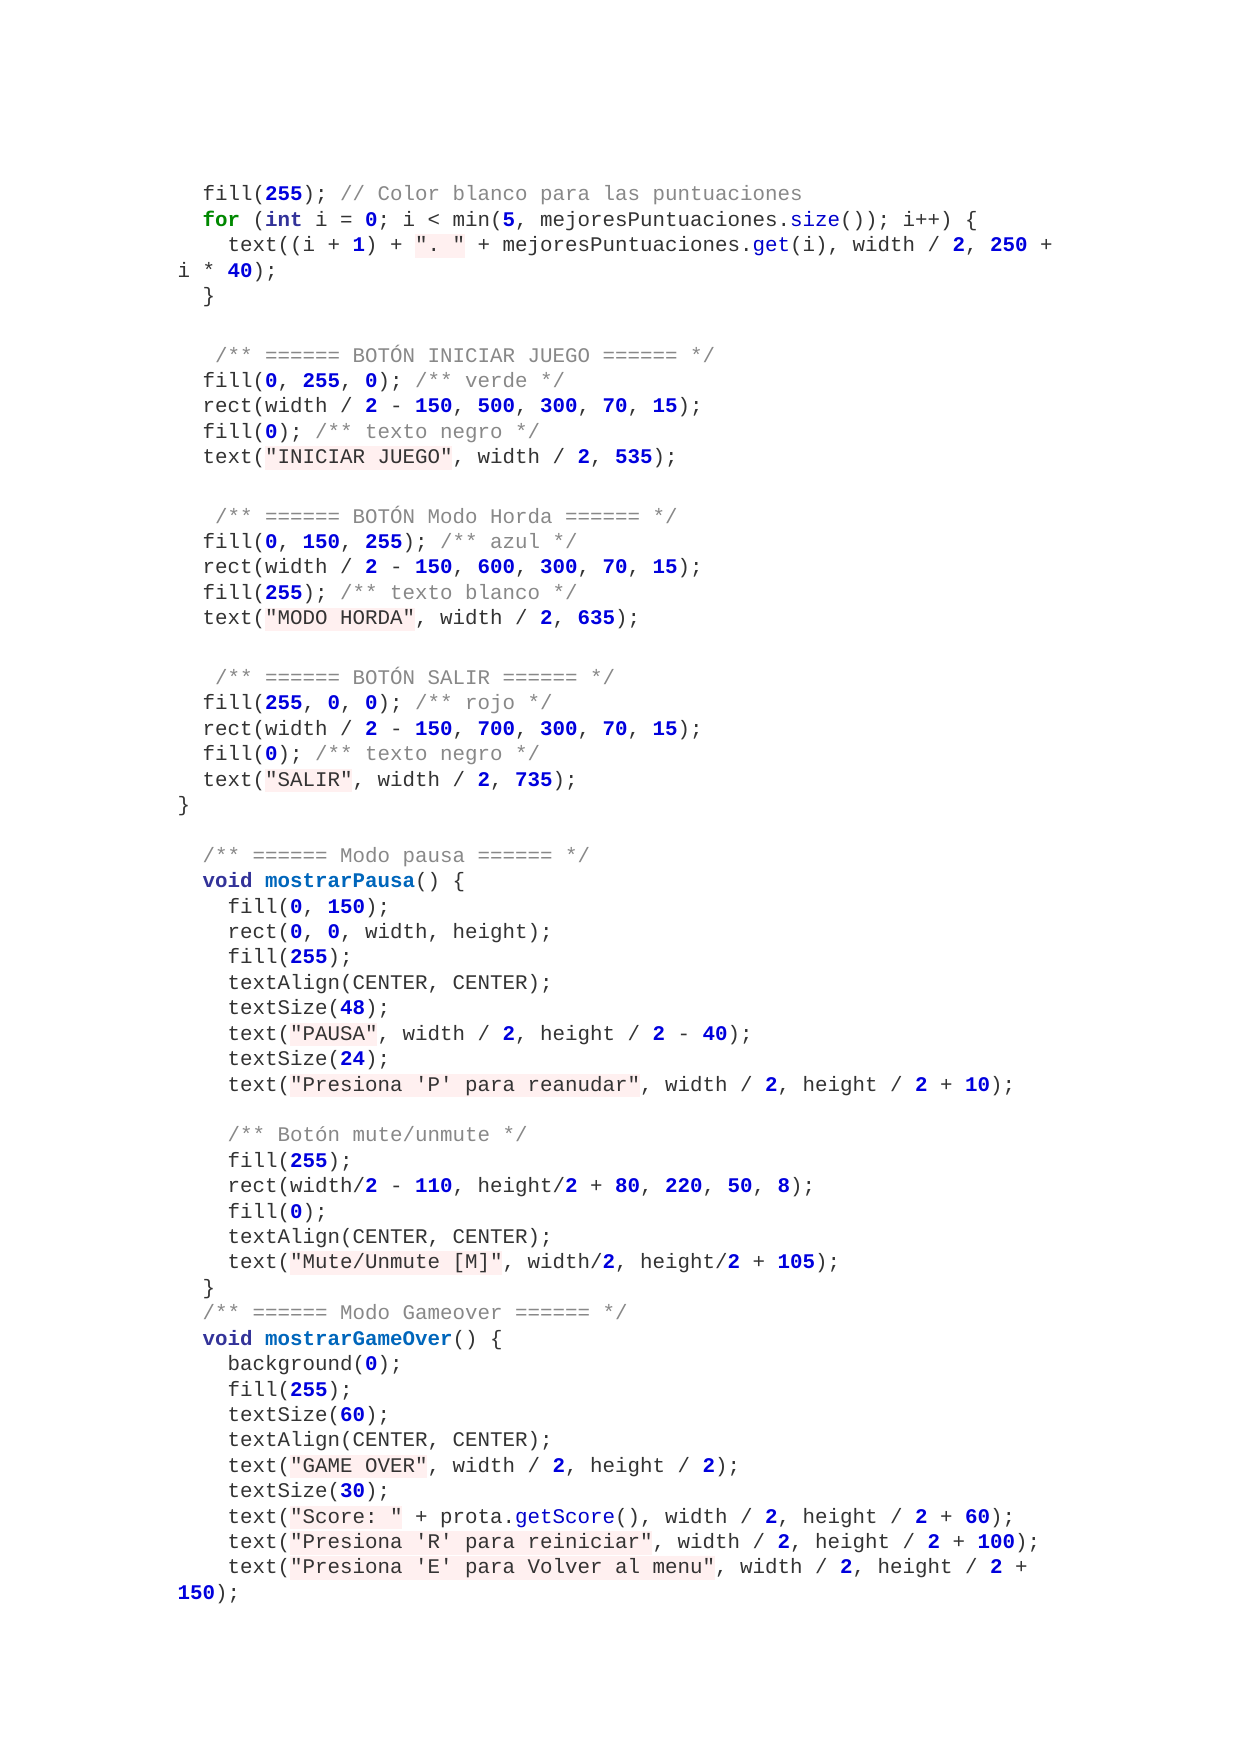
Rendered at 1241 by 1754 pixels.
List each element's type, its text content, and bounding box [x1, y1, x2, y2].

text textSize(24); [177, 1046, 1063, 1072]
text fill(0); [177, 1199, 1063, 1224]
text textSize(30); [177, 1478, 1063, 1504]
text rect(0, 0, width, height); [177, 919, 1063, 945]
text textAlign(CENTER, CENTER); [177, 1428, 1063, 1453]
text text("Mute/Unmute [M]", width/2, height/2 + 105); [177, 1250, 1063, 1275]
text text("INICIAR JUEGO", width / 2, 535); [177, 444, 1063, 470]
text fill(255); // Color blanco para las puntuaciones [177, 182, 1063, 207]
text /** ====== Modo Gameover ====== */ [177, 1301, 1063, 1326]
text text("Presiona 'E' para Volver al menu", width / 2, height / 2 + 150); [177, 1555, 1063, 1606]
text } [177, 792, 1063, 818]
text void mostrarGameOver() { [177, 1326, 1063, 1351]
text /** ====== BOTÓN SALIR ====== */ [177, 665, 1063, 691]
text /** ====== BOTÓN Modo Horda ====== */ [177, 504, 1063, 529]
text fill(255); [177, 1377, 1063, 1402]
text void mostrarPausa() { [177, 868, 1063, 894]
text fill(0); /** texto negro */ [177, 419, 1063, 444]
text } [177, 283, 1063, 309]
text textAlign(CENTER, CENTER); [177, 970, 1063, 996]
text /** ====== Modo pausa ====== */ [177, 843, 1063, 868]
text fill(255, 0, 0); /** rojo */ [177, 691, 1063, 716]
text rect(width / 2 - 150, 700, 300, 70, 15); [177, 716, 1063, 741]
text fill(0, 255, 0); /** verde */ [177, 368, 1063, 394]
text rect(width/2 - 110, height/2 + 80, 220, 50, 8); [177, 1173, 1063, 1199]
text fill(255); /** texto blanco */ [177, 580, 1063, 606]
text for (int i = 0; i < min(5, mejoresPuntuaciones.size()); i++) { [177, 207, 1063, 232]
text fill(0, 150, 255); /** azul */ [177, 529, 1063, 555]
text /** ====== BOTÓN INICIAR JUEGO ====== */ [177, 343, 1063, 368]
text text("PAUSA", width / 2, height / 2 - 40); [177, 1021, 1063, 1046]
text text("GAME OVER", width / 2, height / 2); [177, 1453, 1063, 1478]
text rect(width / 2 - 150, 500, 300, 70, 15); [177, 394, 1063, 419]
text text("Presiona 'R' para reiniciar", width / 2, height / 2 + 100); [177, 1529, 1063, 1555]
text text("MODO HORDA", width / 2, 635); [177, 606, 1063, 631]
text /** Botón mute/unmute */ [177, 1123, 1063, 1148]
text rect(width / 2 - 150, 600, 300, 70, 15); [177, 555, 1063, 580]
text text("Presiona 'P' para reanudar", width / 2, height / 2 + 10); [177, 1072, 1063, 1097]
text textAlign(CENTER, CENTER); [177, 1224, 1063, 1250]
text fill(255); [177, 945, 1063, 970]
text textSize(48); [177, 996, 1063, 1021]
text text("SALIR", width / 2, 735); [177, 767, 1063, 792]
text text((i + 1) + ". " + mejoresPuntuaciones.get(i), width / 2, 250 + i * 40); [177, 232, 1063, 283]
text fill(255); [177, 1148, 1063, 1173]
text } [177, 1275, 1063, 1301]
text fill(0); /** texto negro */ [177, 741, 1063, 767]
text fill(0, 150); [177, 894, 1063, 919]
text background(0); [177, 1351, 1063, 1377]
text textSize(60); [177, 1402, 1063, 1428]
text text("Score: " + prota.getScore(), width / 2, height / 2 + 60); [177, 1504, 1063, 1529]
